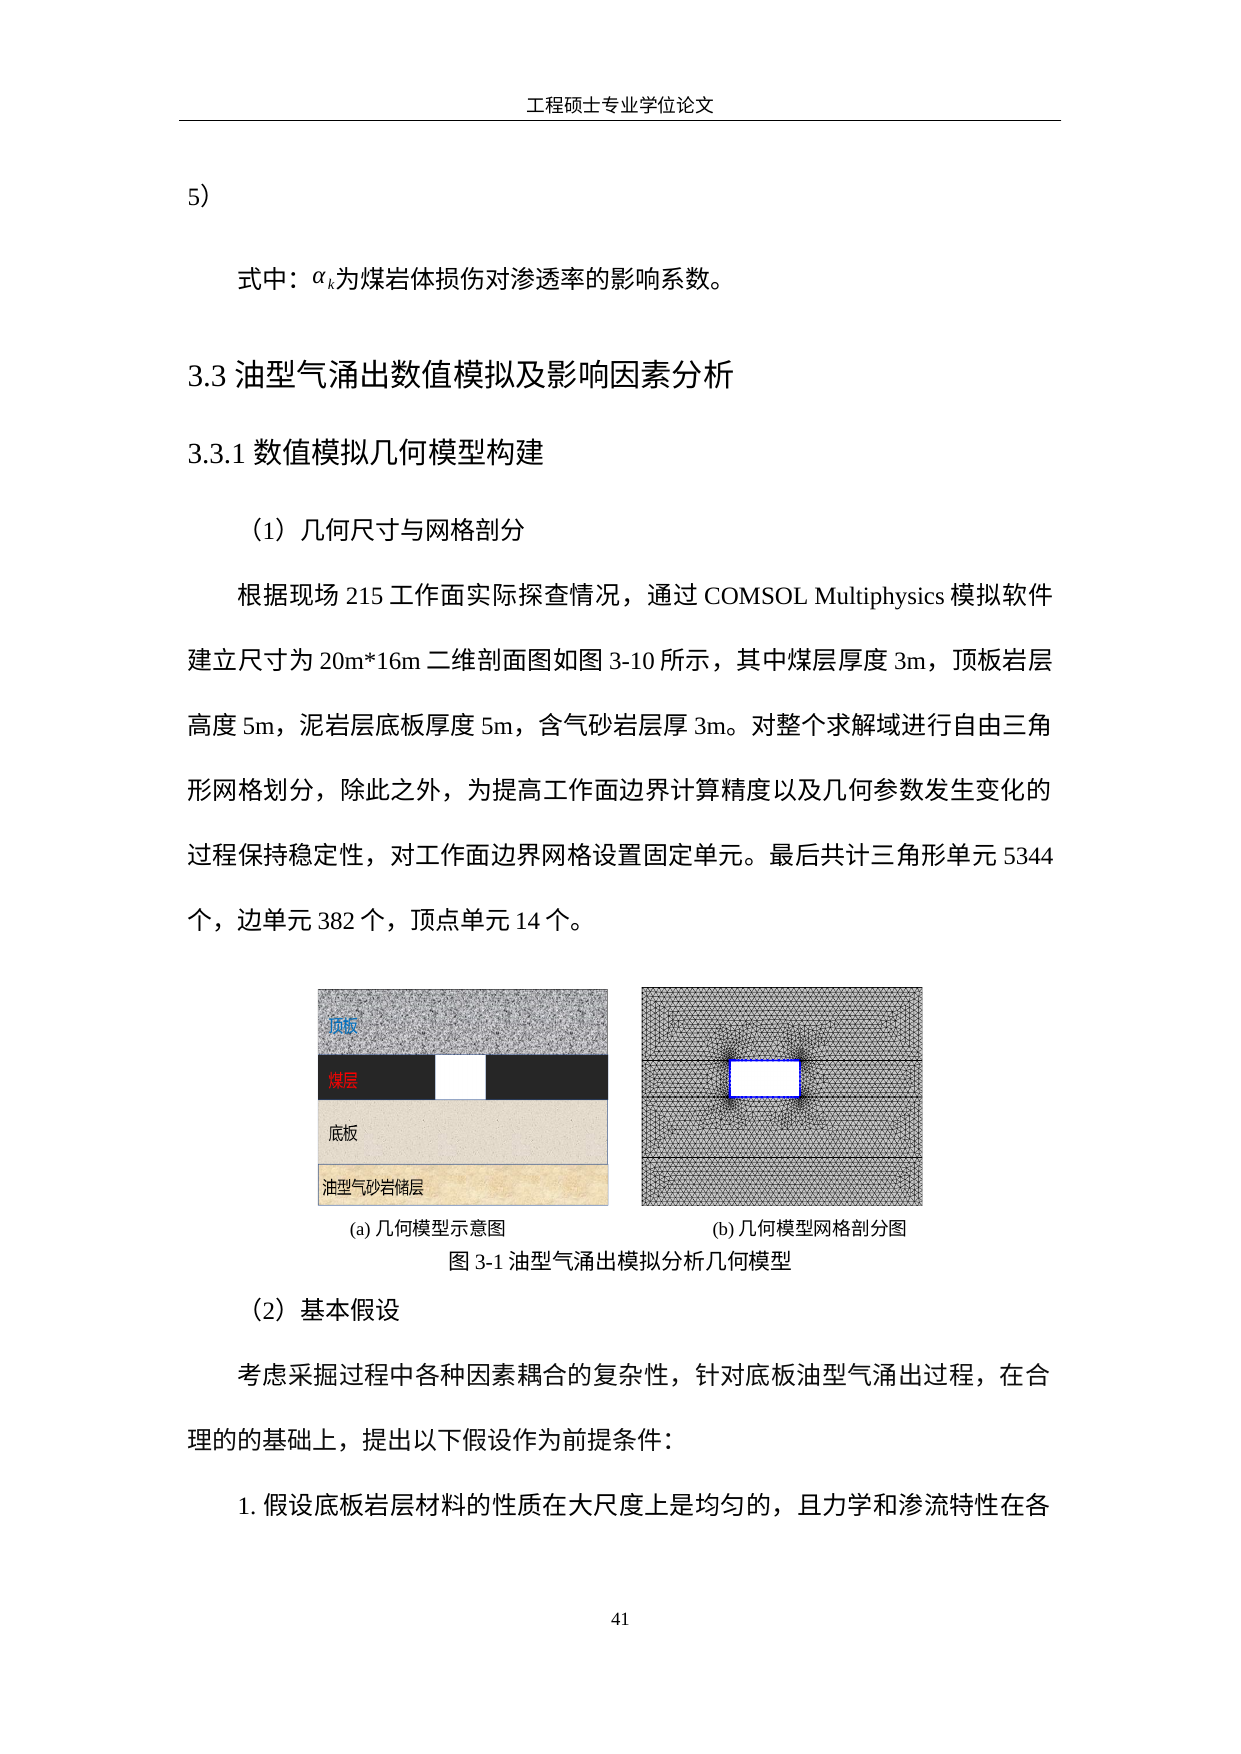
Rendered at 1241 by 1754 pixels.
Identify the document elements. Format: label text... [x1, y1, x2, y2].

text 式中：为煤岩体损伤对渗透率的影响系数。 [187, 245, 1053, 310]
text （1）几何尺寸与网格剖分 [187, 496, 1053, 561]
text 3.3.1 数值模拟几何模型构建 [187, 418, 1053, 483]
picture [317, 987, 609, 1206]
text 根据现场215工作面实际探查情况，通过COMSOL Multiphysics模拟软件建立尺寸为20m*16m二维剖面图如图3-10所示，其中煤层厚度3m，顶板岩层高度5m，泥岩层底板厚度5m，含气砂岩层厚3m。对整个求解域进行自由三角形网格划分，除此之外，为提高工作面边界计算精度以及几何参数发生变化的过程保持稳定性，对工作面边界网格设置固定单元。最后共计三角形单元5344个，边单元382个，顶点单元14个。 [187, 561, 1053, 951]
text 图 3-1油型气涌出模拟分析几何模型 [187, 1243, 1053, 1276]
text 3.3 油型气涌出数值模拟及影响因素分析 [187, 341, 1053, 406]
text 考虑采掘过程中各种因素耦合的复杂性，针对底板油型气涌出过程，在合理的的基础上，提出以下假设作为前提条件： [187, 1341, 1053, 1471]
picture [641, 987, 923, 1206]
text (a) 几何模型示意图 (b) 几何模型网格剖分图 [187, 1211, 1053, 1243]
text （2）基本假设 [187, 1276, 1053, 1341]
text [187, 1471, 1053, 1536]
text k=exp() （3-5） [187, 162, 1053, 227]
